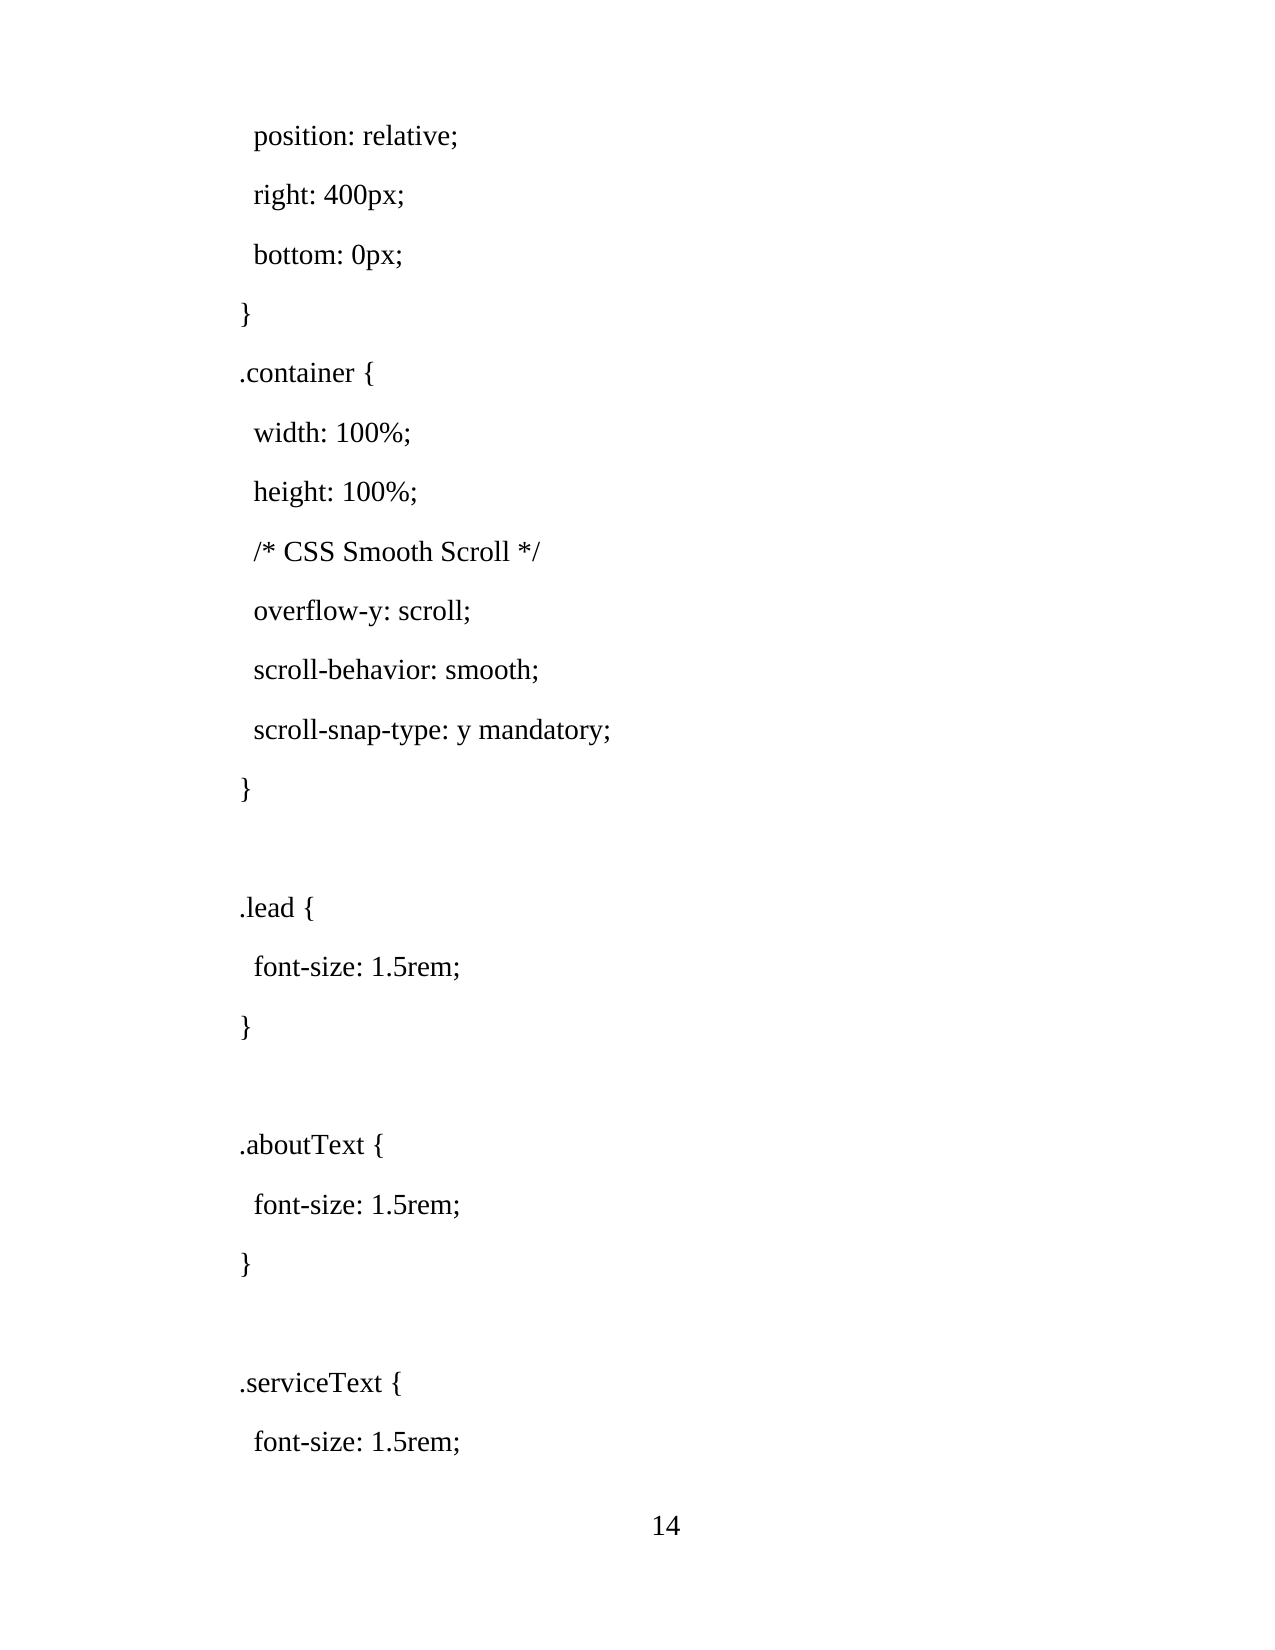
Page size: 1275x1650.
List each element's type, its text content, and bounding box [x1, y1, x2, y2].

text /* CSS Smooth Scroll */ [150, 534, 1181, 567]
text font-size: 1.5rem; [150, 1424, 1181, 1458]
text .lead { [150, 890, 1181, 923]
text } [150, 1009, 1181, 1042]
text right: 400px; [150, 177, 1181, 211]
text } [150, 771, 1181, 805]
text height: 100%; [150, 474, 1181, 508]
text } [150, 296, 1181, 330]
text .container { [150, 356, 1181, 389]
text .serviceText { [150, 1365, 1181, 1398]
text scroll-snap-type: y mandatory; [150, 712, 1181, 745]
text width: 100%; [150, 415, 1181, 448]
text bottom: 0px; [150, 237, 1181, 270]
text scroll-behavior: smooth; [150, 652, 1181, 686]
text font-size: 1.5rem; [150, 1187, 1181, 1220]
text font-size: 1.5rem; [150, 949, 1181, 983]
text position: relative; [150, 118, 1181, 152]
text .aboutText { [150, 1127, 1181, 1161]
text overflow-y: scroll; [150, 593, 1181, 627]
text } [150, 1246, 1181, 1280]
